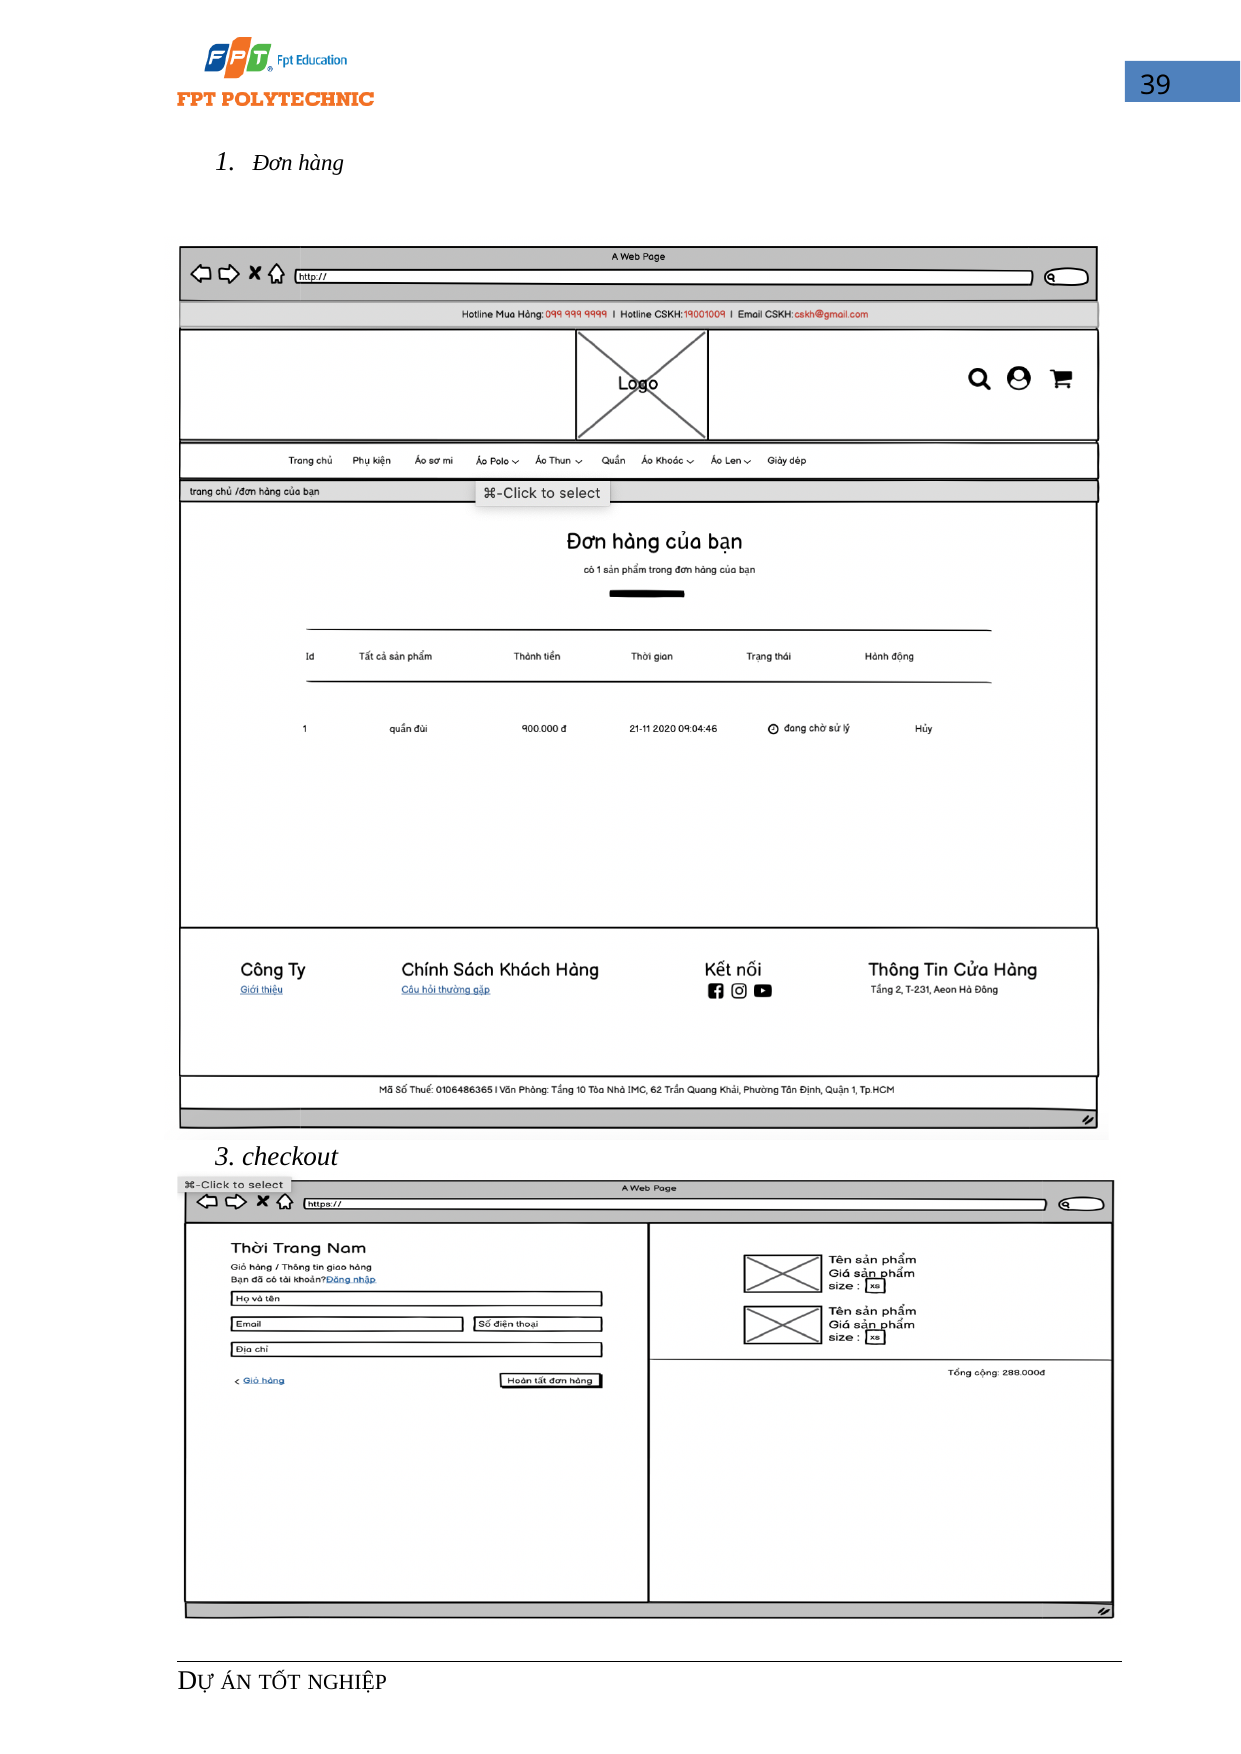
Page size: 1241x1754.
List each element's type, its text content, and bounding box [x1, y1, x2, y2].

picture [177, 37, 375, 106]
picture [177, 1171, 1123, 1625]
list Đơn hàng [215, 145, 1122, 176]
picture [164, 236, 1109, 1140]
